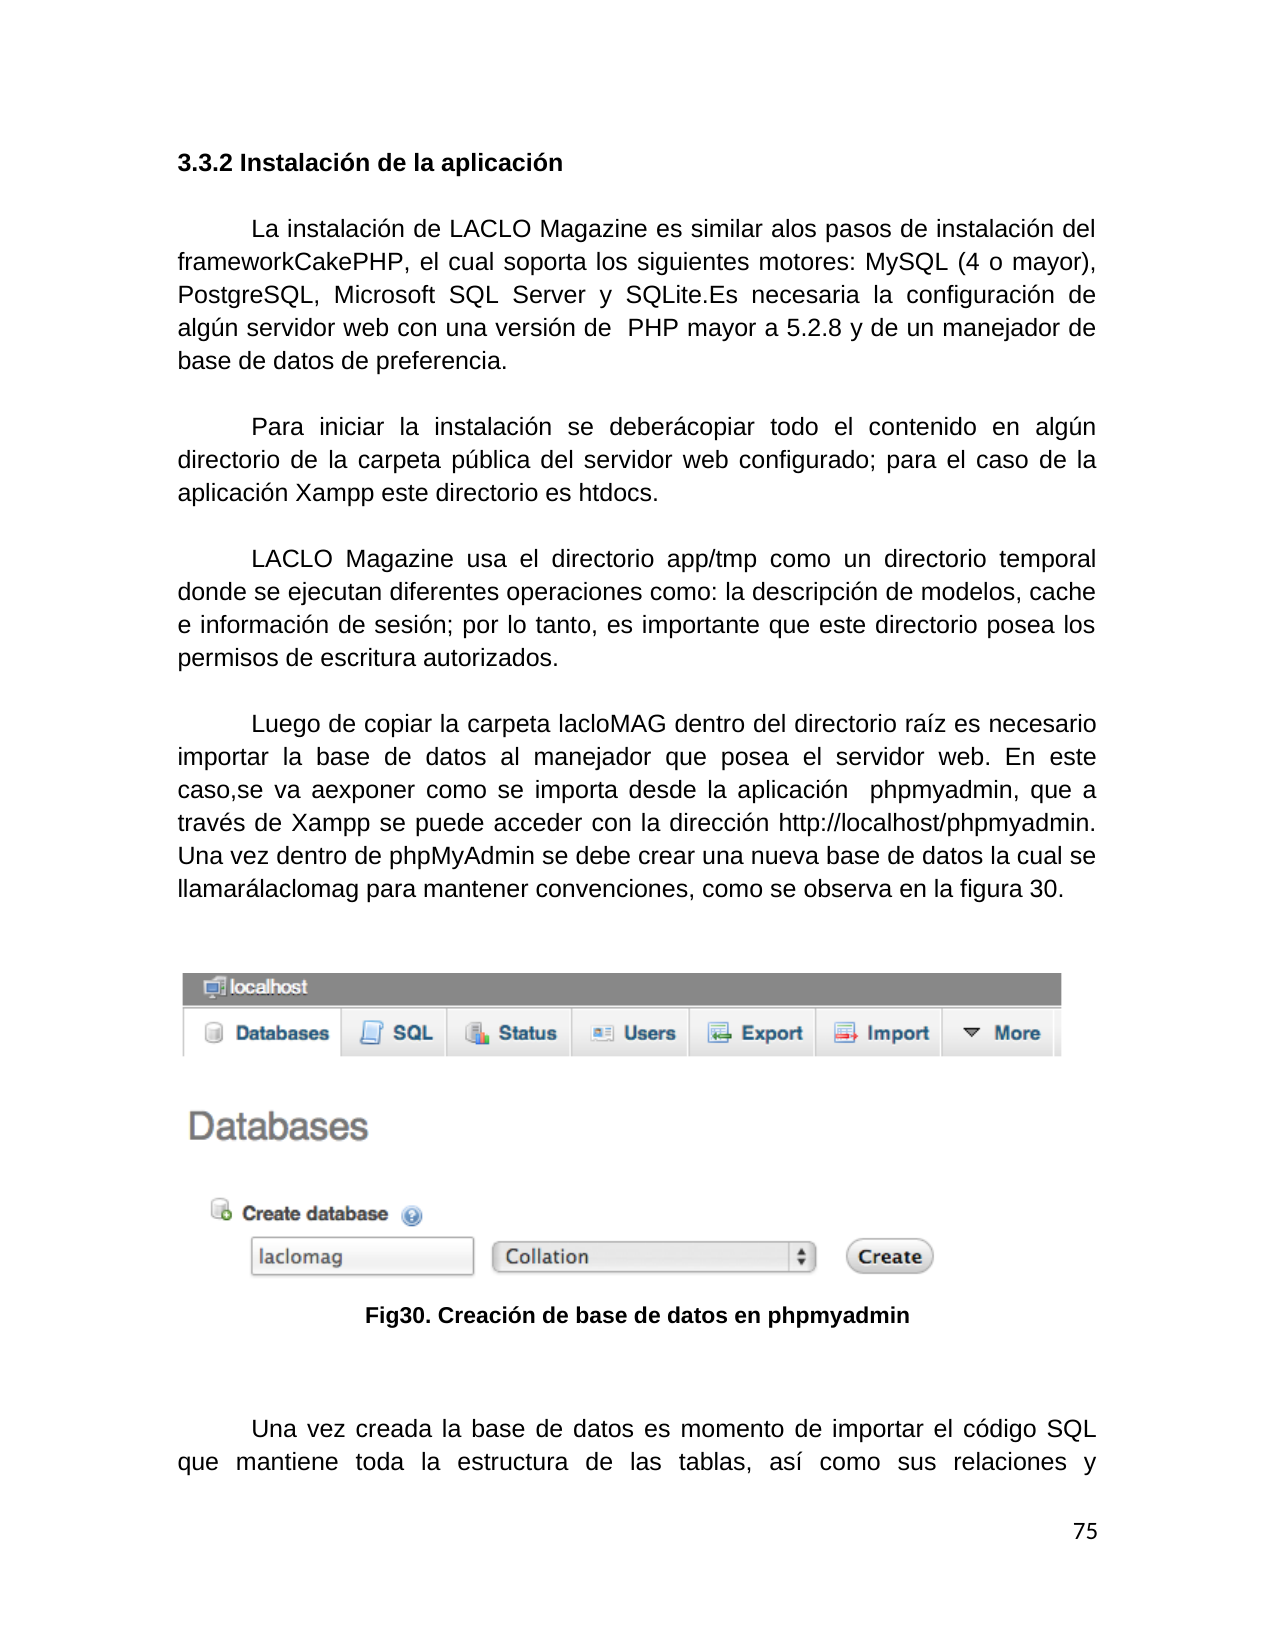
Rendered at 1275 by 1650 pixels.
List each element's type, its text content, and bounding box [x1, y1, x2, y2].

text Fig30. Creación de base de datos en phpmyadmin [177, 1302, 1098, 1328]
text Luego de copiar la carpeta lacloMAG dentro del directorio raíz es necesario importar la base de datos al manejador que posea el servidor web. En este caso,se va aexponer como se importa desde la aplicación phpmyadmin, que a través de Xampp se puede acceder con la dirección http://localhost/phpmyadmin. Una vez dentro de phpMyAdmin se debe crear una nueva base de datos la cual se llamarálaclomag para mantener convenciones, como se observa en la figura 30. [177, 709, 1098, 903]
picture [177, 973, 1062, 1298]
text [177, 1413, 1098, 1475]
text LACLO Magazine usa el directorio app/tmp como un directorio temporal donde se ejecutan diferentes operaciones como: la descripción de modelos, cache e información de sesión; por lo tanto, es importante que este directorio posea los permisos de escritura autorizados. [177, 544, 1098, 672]
subtitle 3.3.2 Instalación de la aplicación [177, 148, 1098, 176]
text Para iniciar la instalación se deberácopiar todo el contenido en algún directorio de la carpeta pública del servidor web configurado; para el caso de la aplicación Xampp este directorio es htdocs. [177, 412, 1098, 507]
text La instalación de LACLO Magazine es similar alos pasos de instalación del frameworkCakePHP, el cual soporta los siguientes motores: MySQL (4 o mayor), PostgreSQL, Microsoft SQL Server y SQLite.Es necesaria la configuración de algún servidor web con una versión de PHP mayor a 5.2.8 y de un manejador de base de datos de preferencia. [177, 214, 1098, 374]
